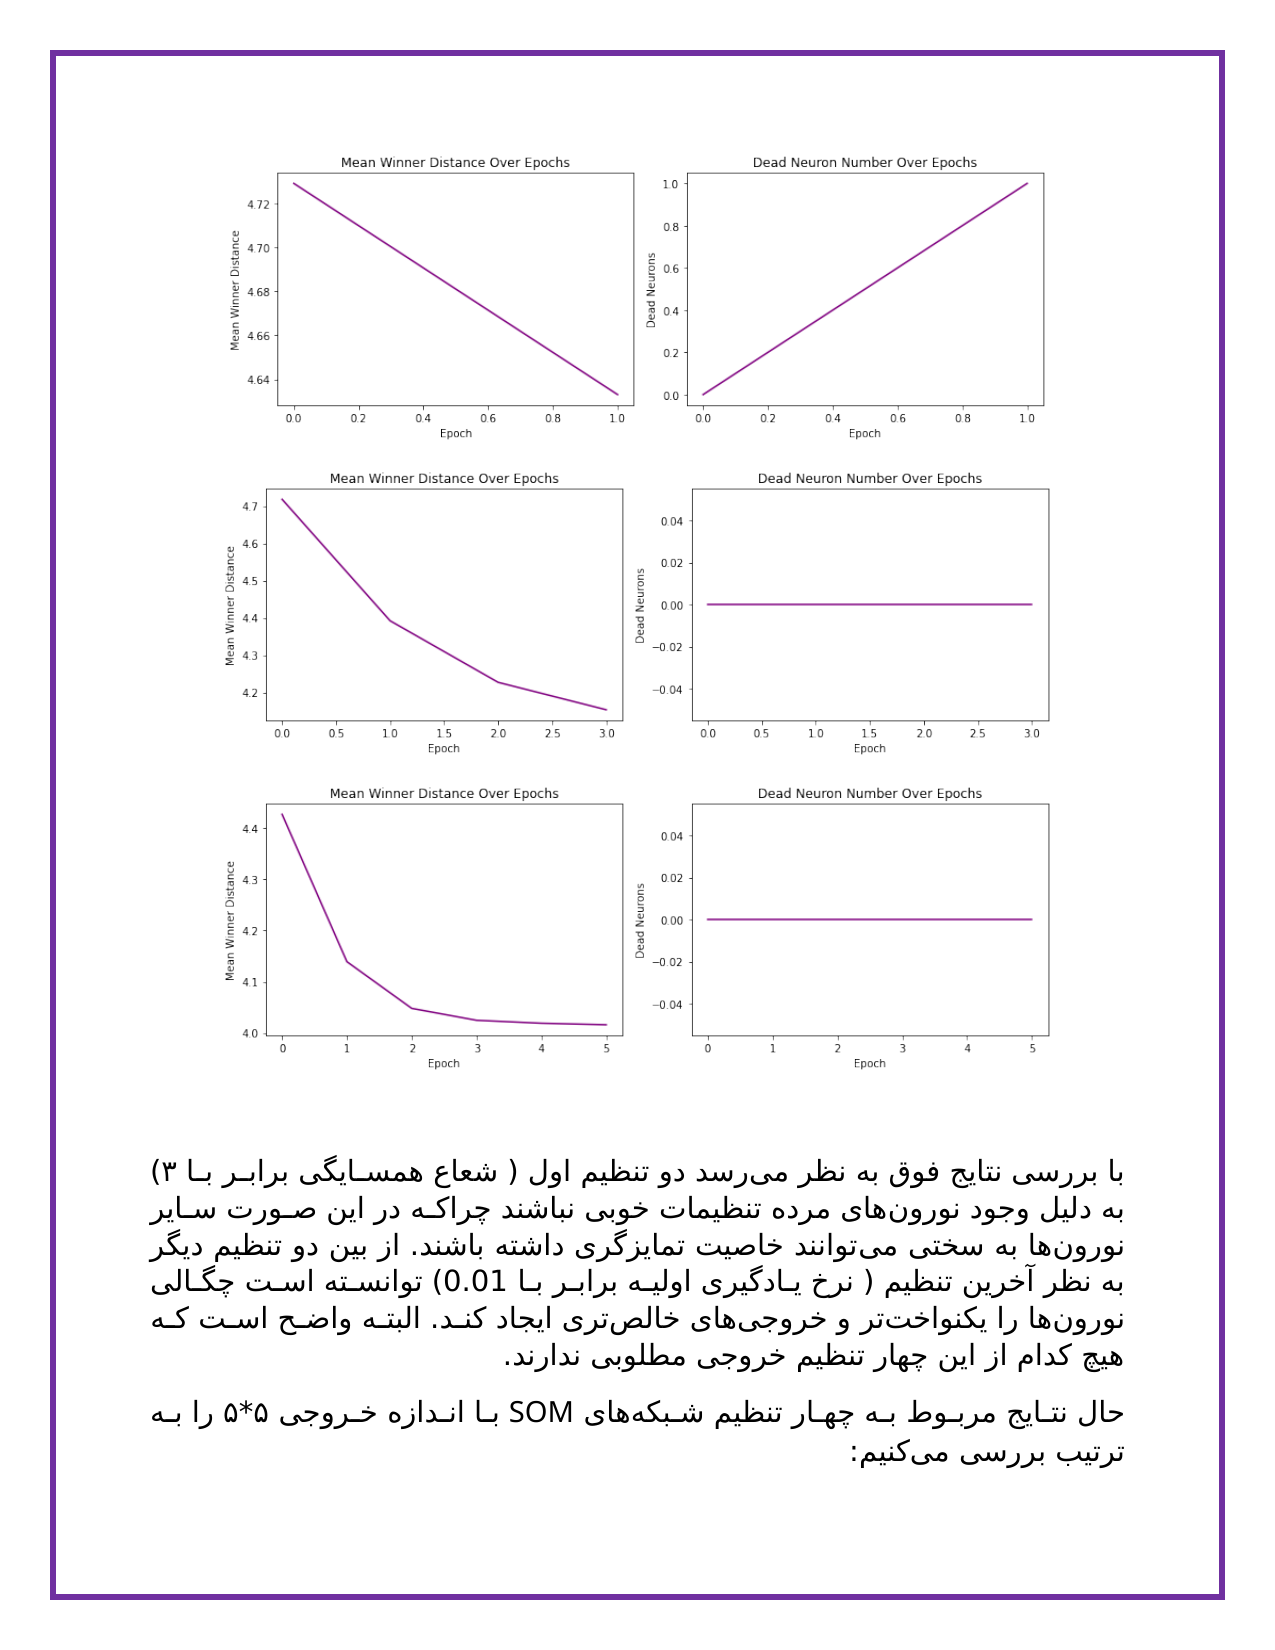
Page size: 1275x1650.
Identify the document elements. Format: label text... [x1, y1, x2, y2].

picture [224, 150, 1051, 446]
text با بررسی نتایج فوق به نظر می‌رسد دو تنظیم اول ( شعاع همسایگی برابر با ۳) به دلیل وجود نورون‌های مرده تنظیمات خوبی نباشند چراکه در این صورت سایر نورون‌ها به سختی می‌توانند خاصیت تمایزگری داشته باشند. از بین دو تنظیم دیگر به نظر آخرین تنظیم ( نرخ یادگیری اولیه برابر با 0.01) توانسته است چگالی نورون‌ها را یکنواخت‌تر و خروجی‌های خالص‌تری ایجاد کند. البته واضح است که هیچ کدام از این چهار تنظیم خروجی مطلوبی ندارند. [150, 1155, 1125, 1372]
text حال نتایج مربوط به چهار تنظیم شبکه‌های SOM با اندازه خروجی ۵*۵ را به ترتیب بررسی می‌کنیم: [150, 1391, 1125, 1468]
picture [219, 465, 1055, 761]
picture [219, 780, 1055, 1076]
